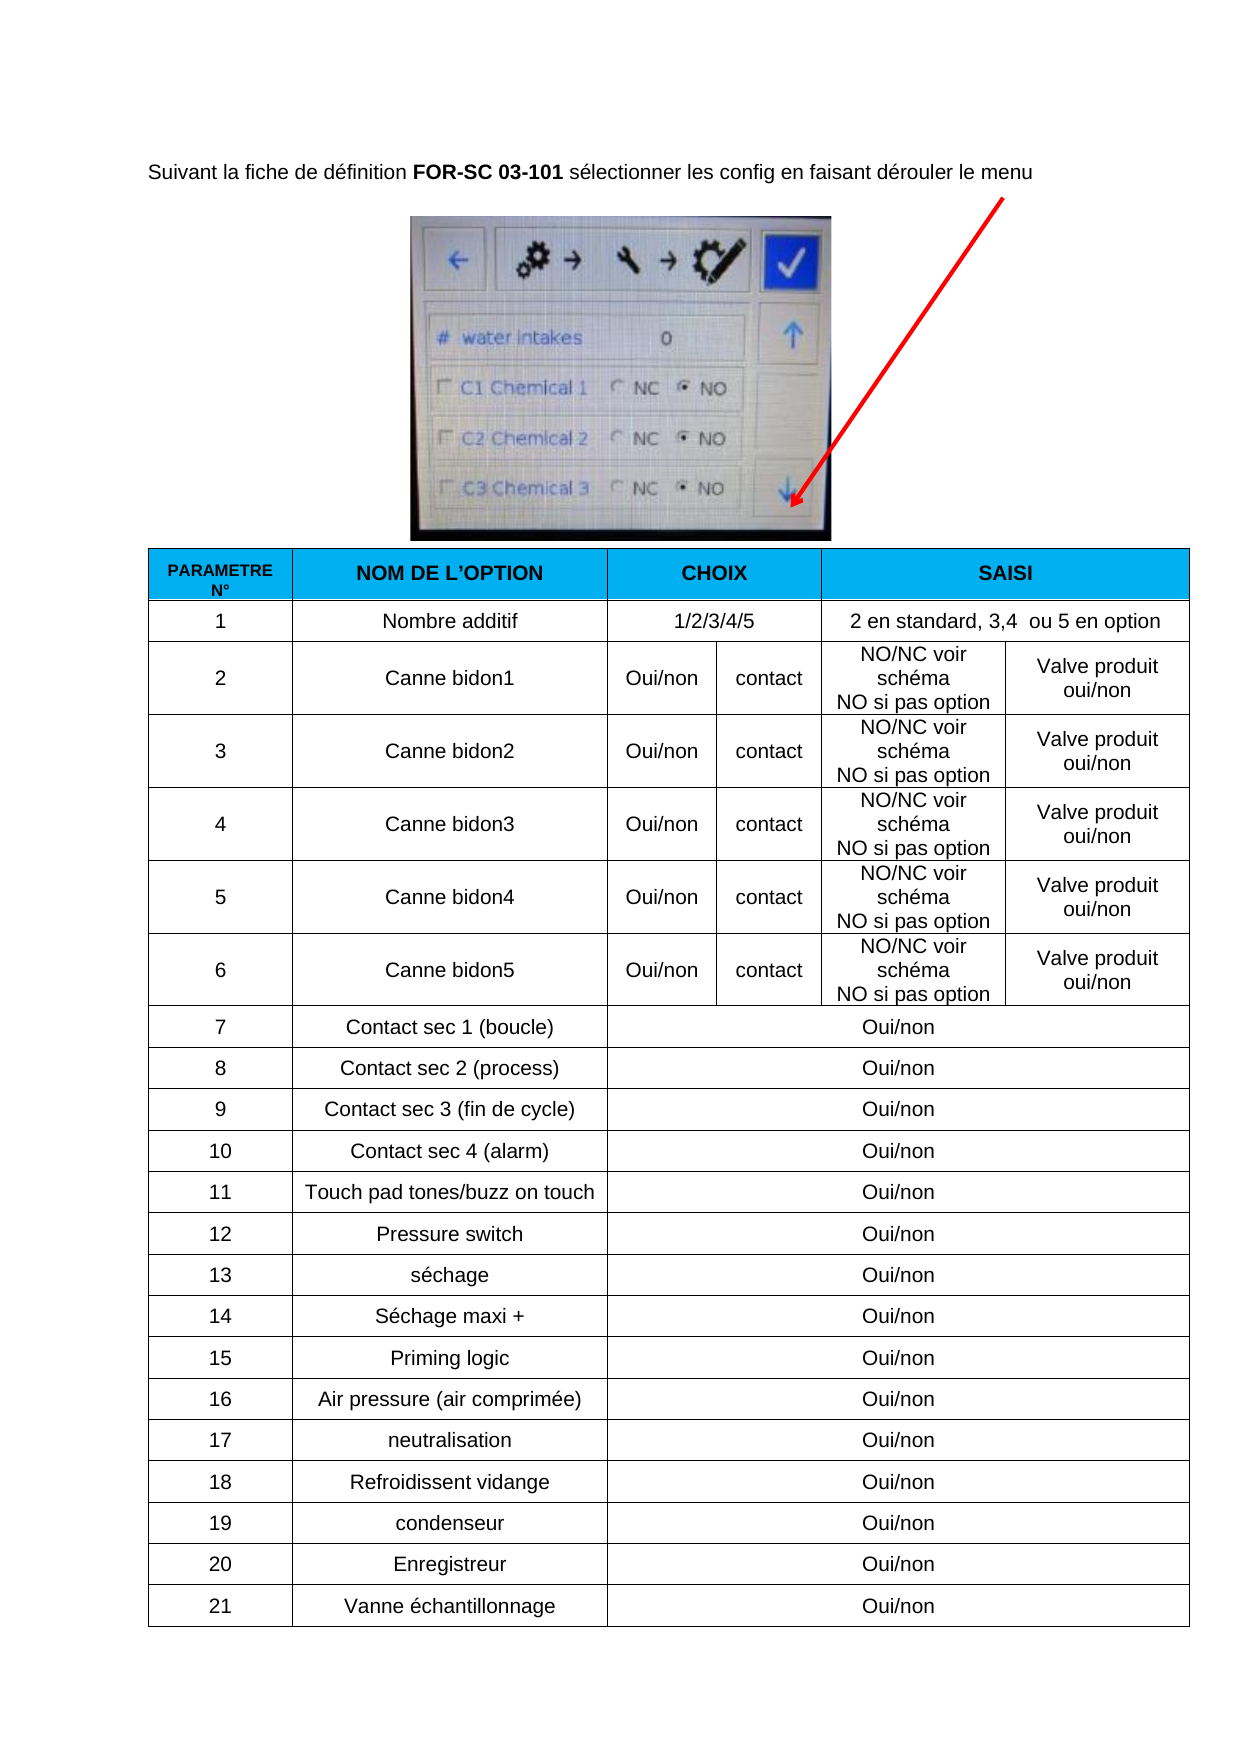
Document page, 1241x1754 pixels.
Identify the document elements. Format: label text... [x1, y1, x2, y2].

table_cell Oui/non [608, 1544, 1189, 1584]
table_cell 15 [149, 1337, 292, 1378]
table_cell Pressure switch [293, 1213, 607, 1253]
table_cell Oui/non [608, 1255, 1189, 1295]
table_cell Oui/non [608, 1213, 1189, 1253]
table_cell 14 [149, 1296, 292, 1336]
table_cell contact [717, 861, 821, 932]
table_cell Oui/non [608, 1420, 1189, 1460]
table_cell Oui/non [608, 1585, 1189, 1626]
table_cell Oui/non [608, 1503, 1189, 1543]
table_cell 3 [149, 715, 292, 787]
table_cell Oui/non [608, 1337, 1189, 1378]
table_cell Oui/non [608, 1379, 1189, 1419]
table_cell Contact sec 3 (fin de cycle) [293, 1089, 607, 1129]
table_cell 12 [149, 1213, 292, 1253]
table_cell Oui/non [608, 861, 716, 932]
table_cell Valve produit oui/non [1006, 861, 1189, 932]
table_cell 18 [149, 1461, 292, 1502]
table_header PARAMETRE N° [149, 549, 292, 599]
table_cell 9 [149, 1089, 292, 1129]
table_cell Oui/non [608, 1296, 1189, 1336]
table_cell Contact sec 2 (process) [293, 1048, 607, 1088]
table_cell NO/NC voir schéma NO si pas option [822, 715, 1005, 787]
table_cell Oui/non [608, 642, 716, 714]
table_cell Canne bidon3 [293, 788, 607, 859]
table_cell 19 [149, 1503, 292, 1543]
table_cell Air pressure (air comprimée) [293, 1379, 607, 1419]
table_cell Touch pad tones/buzz on touch [293, 1172, 607, 1212]
table_cell NO/NC voir schéma NO si pas option [822, 788, 1005, 859]
table_cell Nombre additif [293, 601, 607, 641]
table_cell 5 [149, 861, 292, 932]
table_cell 4 [149, 788, 292, 859]
table_cell Oui/non [608, 1461, 1189, 1502]
table_cell Canne bidon5 [293, 934, 607, 1005]
table_cell Valve produit oui/non [1006, 788, 1189, 859]
table_header CHOIX [608, 549, 821, 599]
table_cell Oui/non [608, 788, 716, 859]
table_cell Valve produit oui/non [1006, 934, 1189, 1005]
table_cell Oui/non [608, 1048, 1189, 1088]
table_cell Contact sec 1 (boucle) [293, 1006, 607, 1047]
table_cell 20 [149, 1544, 292, 1584]
table_cell Enregistreur [293, 1544, 607, 1584]
table_cell Valve produit oui/non [1006, 642, 1189, 714]
table_cell 1/2/3/4/5 [608, 601, 821, 641]
table_cell 7 [149, 1006, 292, 1047]
table_cell 16 [149, 1379, 292, 1419]
table_cell NO/NC voir schéma NO si pas option [822, 642, 1005, 714]
table_cell 2 en standard, 3,4 ou 5 en option [822, 601, 1189, 641]
table_cell 1 [149, 601, 292, 641]
picture [410, 216, 832, 541]
table_cell Canne bidon2 [293, 715, 607, 787]
table_cell Refroidissent vidange [293, 1461, 607, 1502]
table_cell Canne bidon1 [293, 642, 607, 714]
table_cell 10 [149, 1131, 292, 1171]
table_cell contact [717, 788, 821, 859]
table_cell 8 [149, 1048, 292, 1088]
table_cell Oui/non [608, 934, 716, 1005]
table_cell Oui/non [608, 1131, 1189, 1171]
table_cell 17 [149, 1420, 292, 1460]
table_header SAISI [822, 549, 1189, 599]
table_cell Oui/non [608, 1006, 1189, 1047]
table_cell séchage [293, 1255, 607, 1295]
table_cell Priming logic [293, 1337, 607, 1378]
table_cell 13 [149, 1255, 292, 1295]
table_cell Oui/non [608, 1089, 1189, 1129]
table_cell Oui/non [608, 1172, 1189, 1212]
table_cell Séchage maxi + [293, 1296, 607, 1336]
table_cell 11 [149, 1172, 292, 1212]
table_cell Vanne échantillonnage [293, 1585, 607, 1626]
table_cell 21 [149, 1585, 292, 1626]
table_cell contact [717, 715, 821, 787]
table_cell Valve produit oui/non [1006, 715, 1189, 787]
table_cell NO/NC voir schéma NO si pas option [822, 861, 1005, 932]
table_cell 2 [149, 642, 292, 714]
text Suivant la fiche de définition FOR-SC 03-101 sélectionner les config en faisant dérouler le menu [148, 160, 1093, 184]
table_cell contact [717, 934, 821, 1005]
table_cell Canne bidon4 [293, 861, 607, 932]
table_cell neutralisation [293, 1420, 607, 1460]
table_cell NO/NC voir schéma NO si pas option [822, 934, 1005, 1005]
table_header NOM DE L’OPTION [293, 549, 607, 599]
table_cell Oui/non [608, 715, 716, 787]
table_cell contact [717, 642, 821, 714]
table_cell condenseur [293, 1503, 607, 1543]
table_cell Contact sec 4 (alarm) [293, 1131, 607, 1171]
table_cell 6 [149, 934, 292, 1005]
